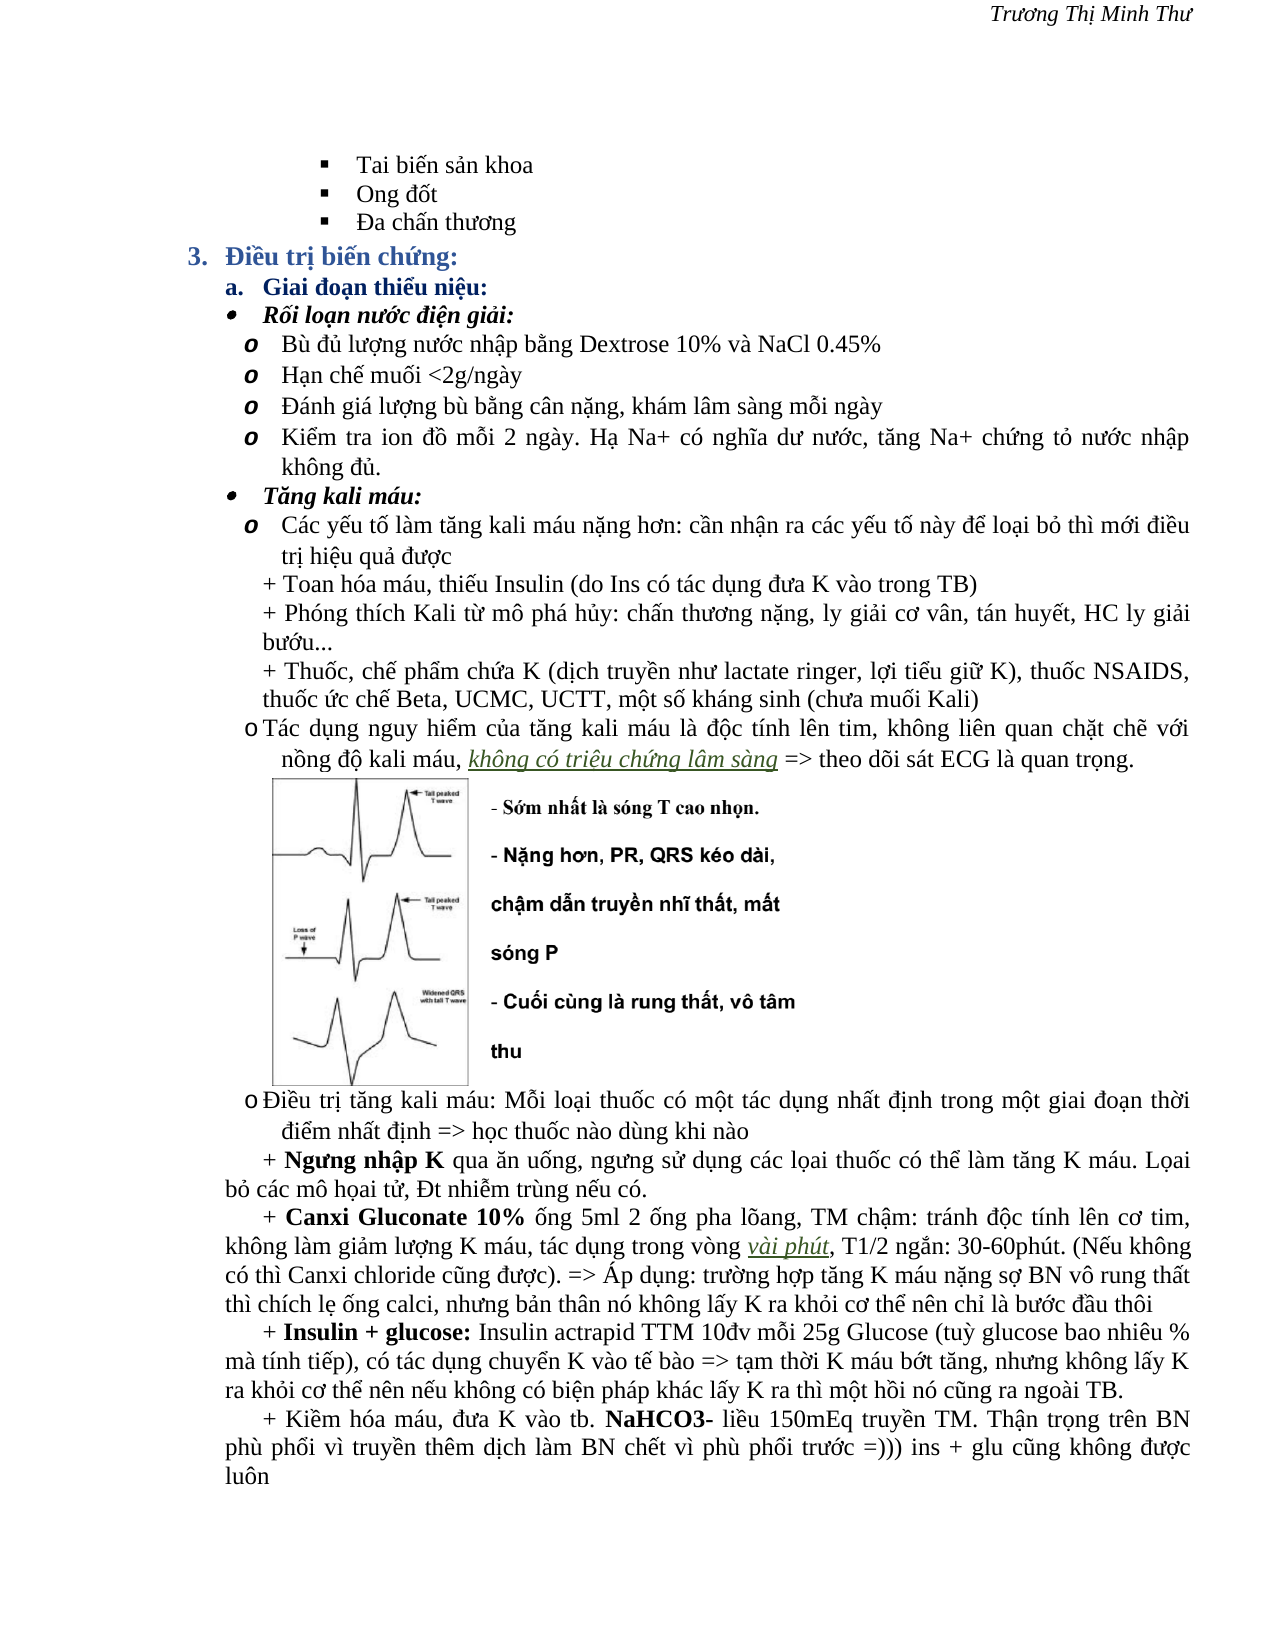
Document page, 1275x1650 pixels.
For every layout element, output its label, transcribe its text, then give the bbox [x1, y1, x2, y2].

list Bù đủ lượng nước nhập bằng Dextrose 10% và NaCl 0.45% [244, 329, 1192, 360]
list Tác dụng nguy hiểm của tăng kali máu là độc tính lên tim, không liên quan chặt chẽ với nồng độ kali máu, không có triệu chứng lâm sàng => theo dõi sát ECG là quan trọng. [244, 713, 1192, 773]
list + Thuốc, chế phẩm chứa K (dịch truyền như lactate ringer, lợi tiểu giữ K), thuốc NSAIDS, thuốc ức chế Beta, UCMC, UCTT, một số kháng sinh (chưa muối Kali) [262, 656, 1192, 713]
list Ong đốt [319, 179, 1192, 207]
list + Toan hóa máu, thiếu Insulin (do Ins có tác dụng đưa K vào trong TB) [262, 569, 1192, 598]
list Điều trị tăng kali máu: Mỗi loại thuốc có một tác dụng nhất định trong một giai đoạn thời điểm nhất định => học thuốc nào dùng khi nào [244, 1085, 1192, 1145]
list + Canxi Gluconate 10% ống 5ml 2 ống pha lõang, TM chậm: tránh độc tính lên cơ tim, không làm giảm lượng K máu, tác dụng trong vòng vài phút, T1/2 ngắn: 30-60phút. (Nếu không có thì Canxi chloride cũng được). => Áp dụng: trường hợp tăng K máu nặng sợ BN vô rung thất thì chích lẹ ống calci, nhưng bản thân nó không lấy K ra khỏi cơ thể nên chỉ là bước đầu thôi [225, 1202, 1192, 1317]
list Các yếu tố làm tăng kali máu nặng hơn: cần nhận ra các yếu tố này để loại bỏ thì mới điều trị hiệu quả được [244, 510, 1192, 569]
list + Ngưng nhập K qua ăn uống, ngưng sử dụng các lọai thuốc có thể làm tăng K máu. Lọai bỏ các mô họai tử, Đt nhiễm trùng nếu có. [225, 1145, 1192, 1202]
list + Insulin + glucose: Insulin actrapid TTM 10đv mỗi 25g Glucose (tuỳ glucose bao nhiêu % mà tính tiếp), có tác dụng chuyển K vào tế bào => tạm thời K máu bớt tăng, nhưng không lấy K ra khỏi cơ thể nên nếu không có biện pháp khác lấy K ra thì một hồi nó cũng ra ngoài TB. [225, 1317, 1192, 1404]
list + Kiềm hóa máu, đưa K vào tb. NaHCO3- liều 150mEq truyền TM. Thận trọng trên BN phù phổi vì truyền thêm dịch làm BN chết vì phù phổi trước =))) ins + glu cũng không được luôn [225, 1404, 1192, 1490]
list Rối loạn nước điện giải: [225, 300, 1192, 329]
list Đánh giá lượng bù bằng cân nặng, khám lâm sàng mỗi ngày [244, 391, 1192, 422]
list Tăng kali máu: [225, 481, 1192, 510]
list Kiểm tra ion đồ mỗi 2 ngày. Hạ Na+ có nghĩa dư nước, tăng Na+ chứng tỏ nước nhập không đủ. [244, 422, 1192, 481]
list Đa chấn thương [319, 207, 1192, 236]
subtitle Điều trị biến chứng: [187, 240, 1192, 272]
list Giai đoạn thiểu niệu: [225, 272, 1192, 300]
list Hạn chế muối <2g/ngày [244, 360, 1192, 391]
list Tai biến sản khoa [319, 150, 1192, 179]
picture [262, 772, 805, 1086]
list + Phóng thích Kali từ mô phá hủy: chấn thương nặng, ly giải cơ vân, tán huyết, HC ly giải bướu... [262, 598, 1192, 656]
